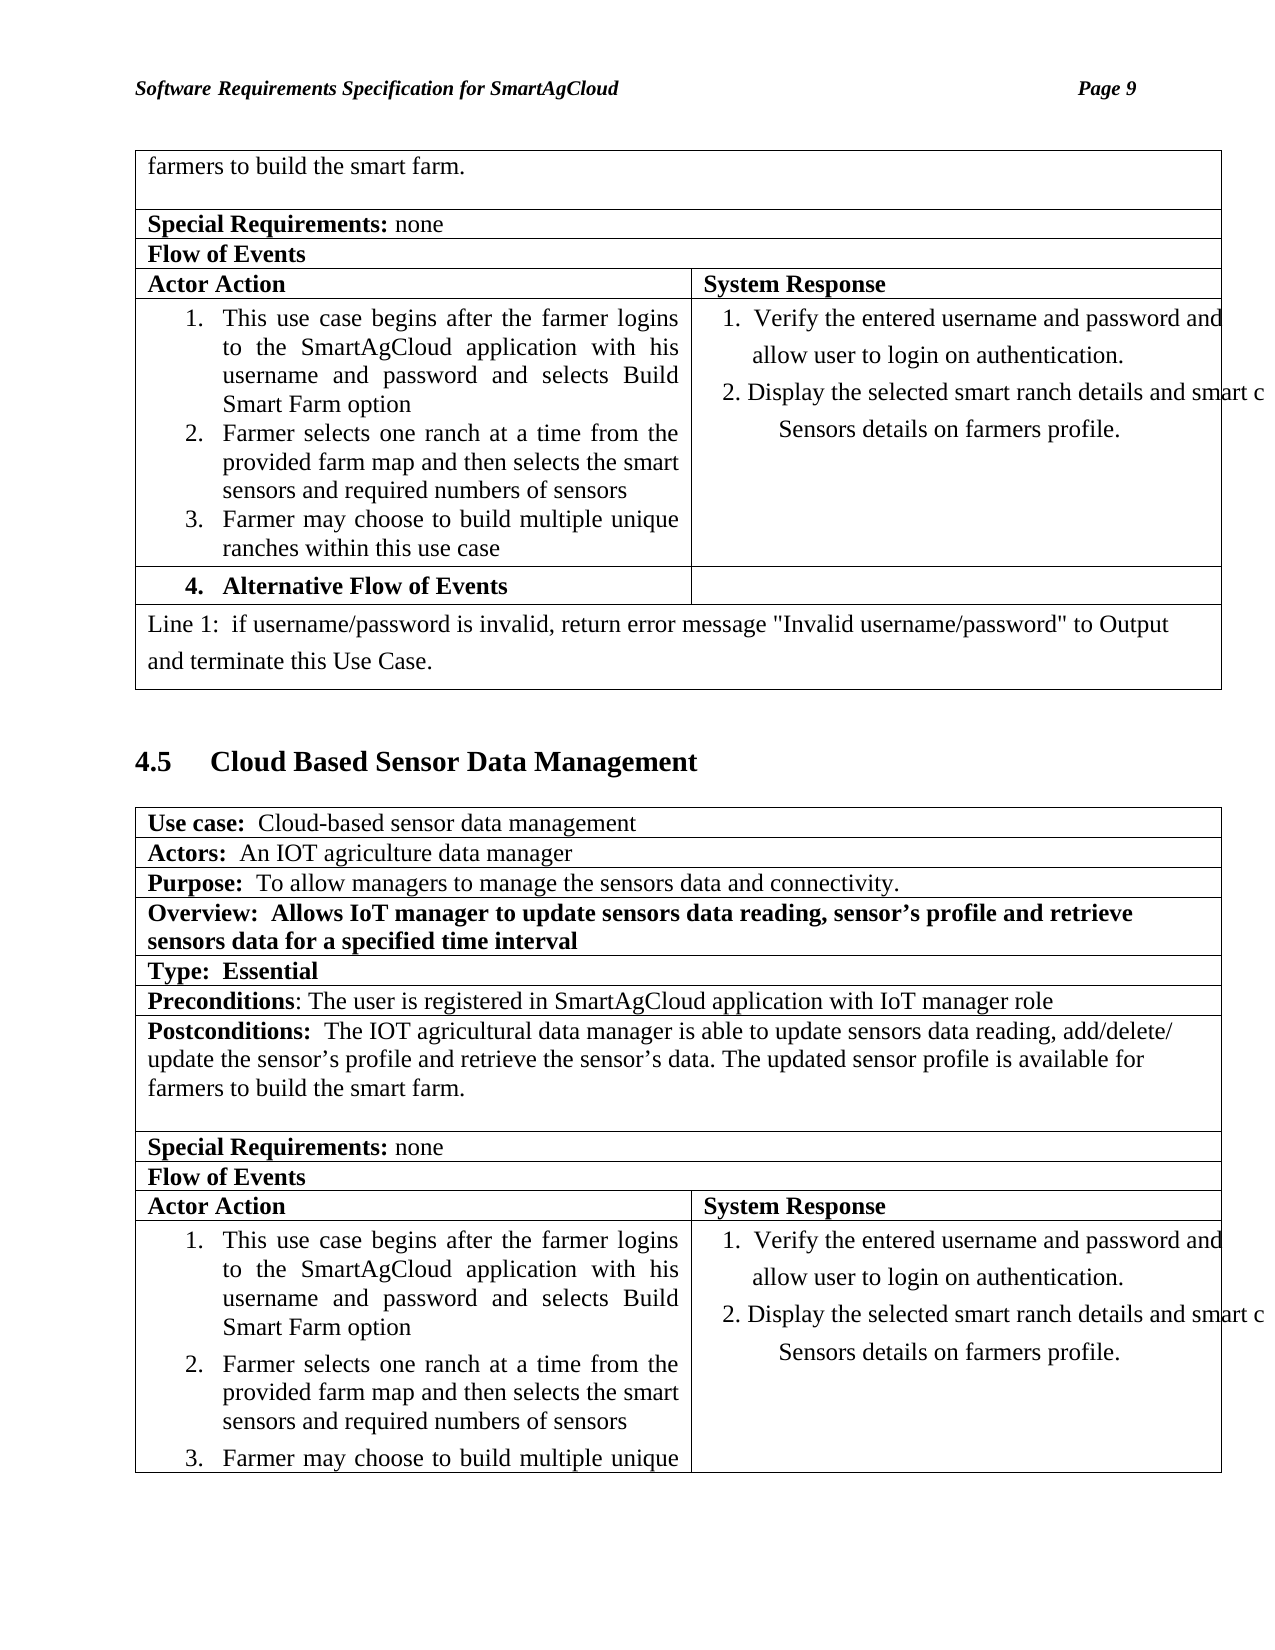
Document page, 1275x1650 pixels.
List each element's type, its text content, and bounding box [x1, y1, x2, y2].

table_cell Actors: An IOT agriculture data manager [136, 838, 1221, 867]
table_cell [692, 1221, 1221, 1472]
table_cell System Response [692, 269, 1221, 298]
table_cell Special Requirements: none [136, 210, 1221, 238]
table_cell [136, 1221, 691, 1472]
table_cell Flow of Events [136, 239, 1221, 268]
table_cell Alternative Flow of Events [136, 567, 691, 604]
table_cell Preconditions: The user is registered in SmartAgCloud application with IoT manager role [136, 986, 1221, 1015]
table_header Use case: Cloud-based sensor data management [136, 808, 1221, 837]
table_cell Overview: Allows IoT manager to update sensors data reading, sensor’s profile and retrieve sensors data for a specified time interval [136, 898, 1221, 955]
table_cell Purpose: To allow managers to manage the sensors data and connectivity. [136, 868, 1221, 897]
table_cell [692, 567, 1221, 604]
table_cell Actor Action [136, 1191, 691, 1220]
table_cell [136, 151, 1221, 208]
table_cell Flow of Events [136, 1162, 1221, 1190]
table_cell Actor Action [136, 269, 691, 298]
table_cell System Response [692, 1191, 1221, 1220]
table_cell Type: Essential [136, 956, 1221, 985]
subtitle Cloud Based Sensor Data Management [135, 744, 1140, 778]
table_cell Special Requirements: none [136, 1132, 1221, 1161]
table_cell Line 1: if username/password is invalid, return error message "Invalid username/password" to Output and terminate this Use Case. [136, 605, 1221, 689]
